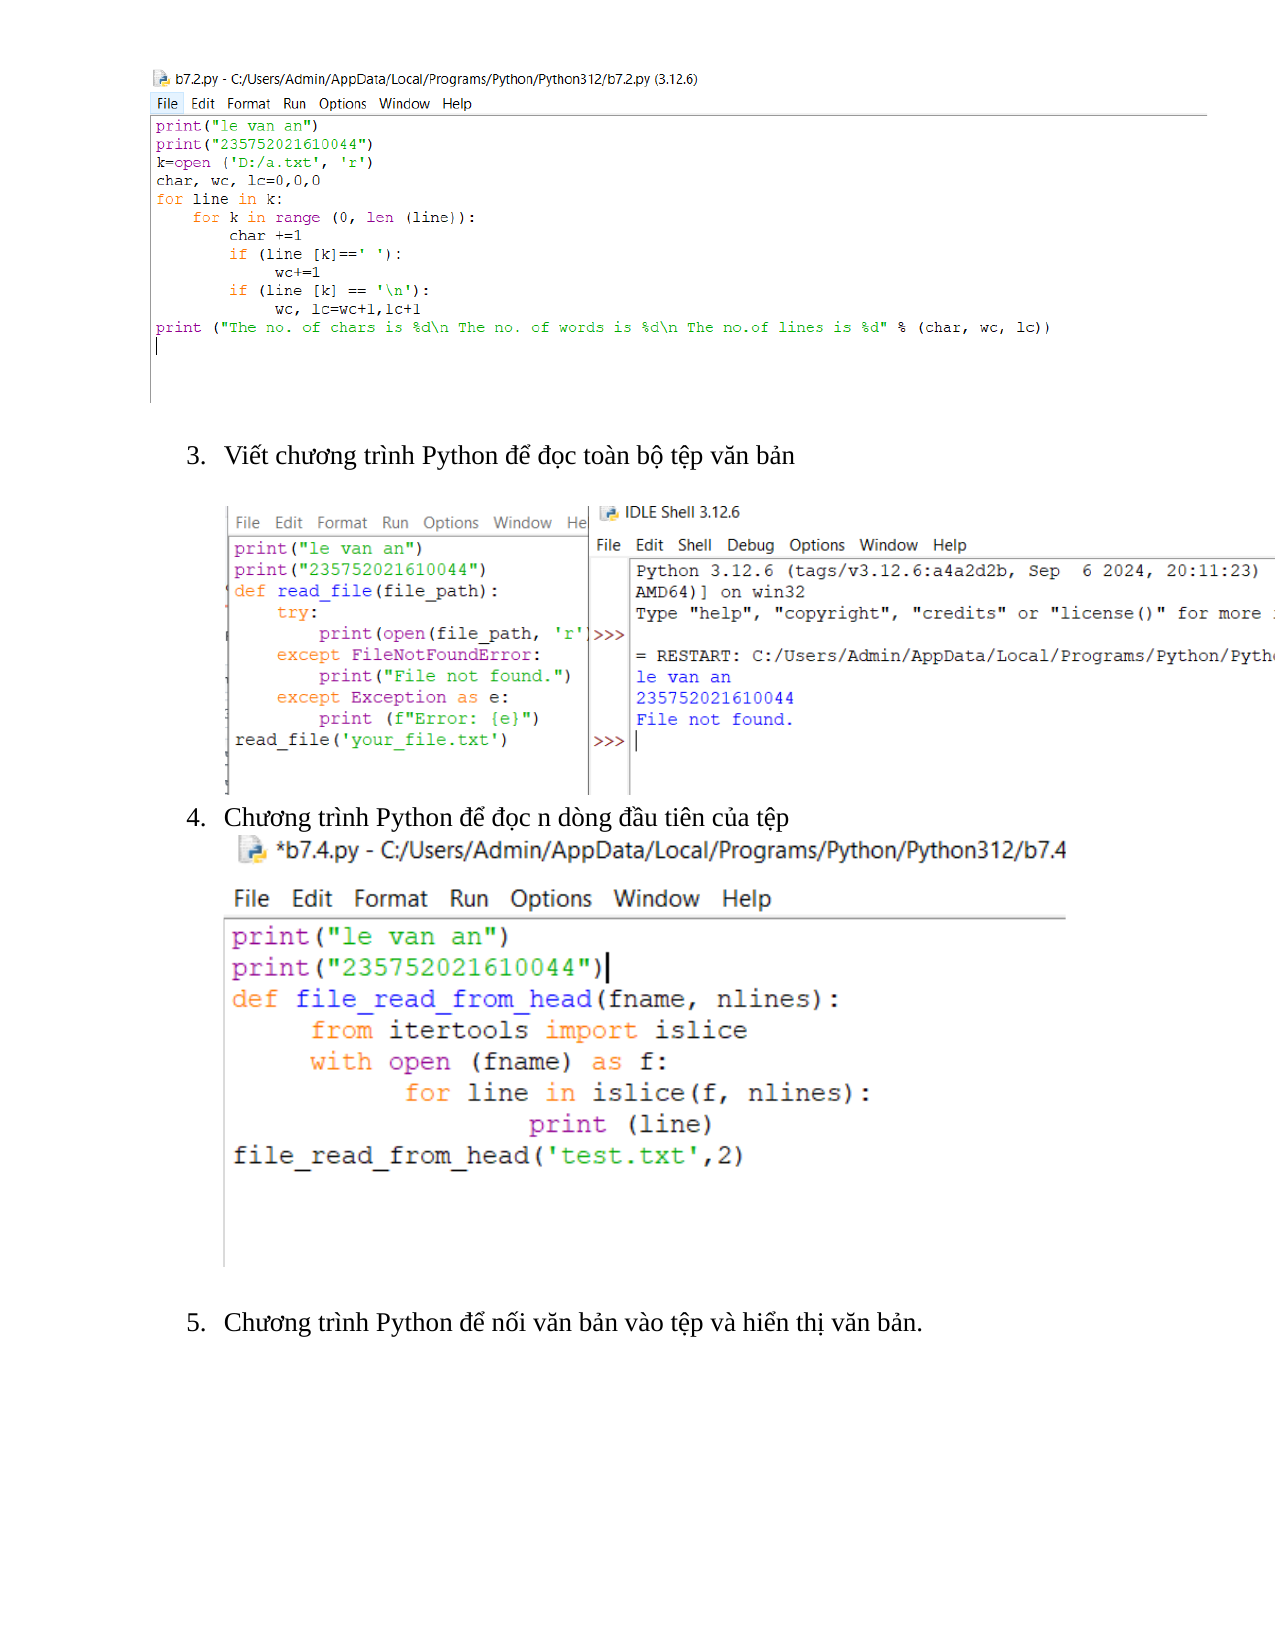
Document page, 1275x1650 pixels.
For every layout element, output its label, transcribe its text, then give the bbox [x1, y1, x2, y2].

list Viết chương trình Python để đọc toàn bộ tệp văn bản [186, 439, 1126, 470]
picture [225, 506, 1275, 795]
picture [223, 835, 1066, 1267]
list Chương trình Python để nối văn bản vào tệp và hiển thị văn bản. [186, 1306, 1126, 1337]
picture [150, 65, 1208, 403]
